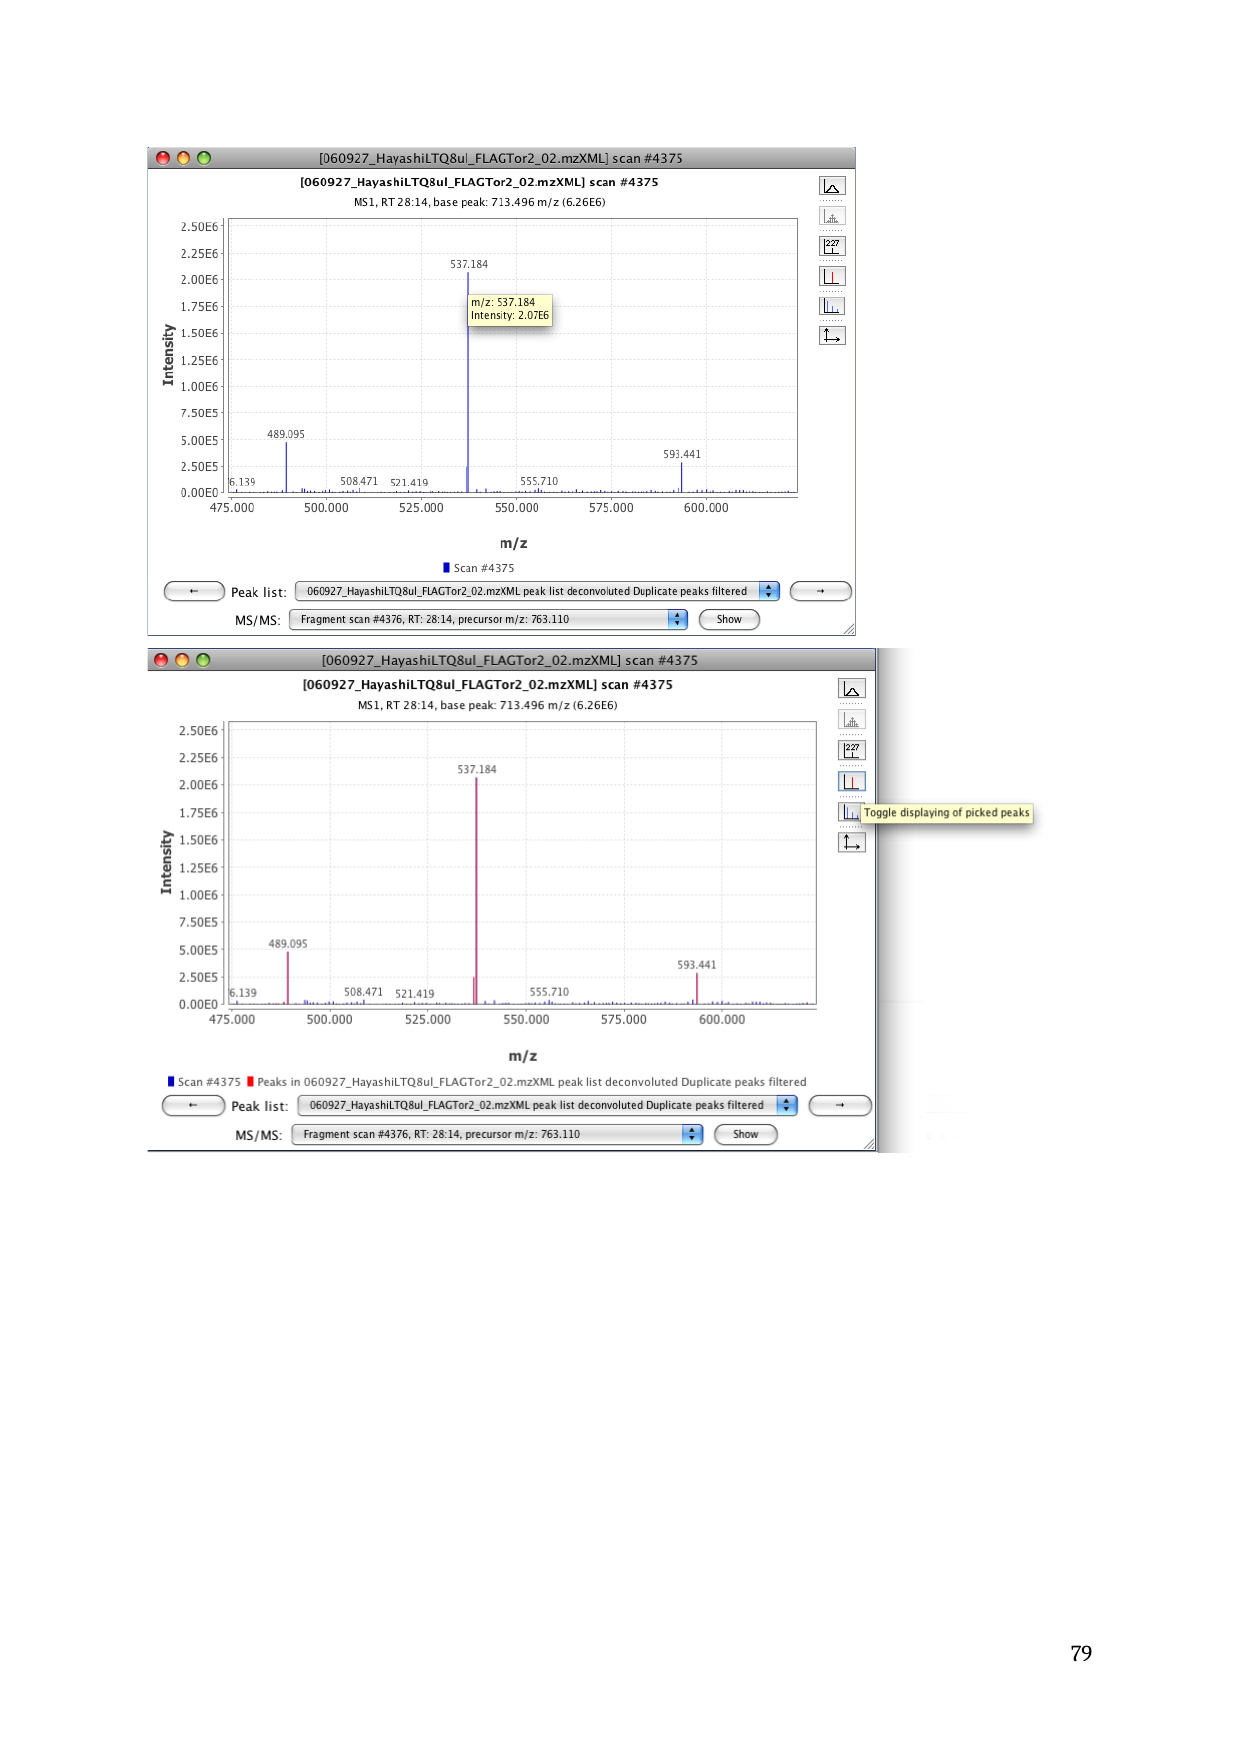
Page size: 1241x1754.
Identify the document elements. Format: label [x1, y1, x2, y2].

picture [147, 648, 1092, 1153]
picture [147, 147, 856, 636]
